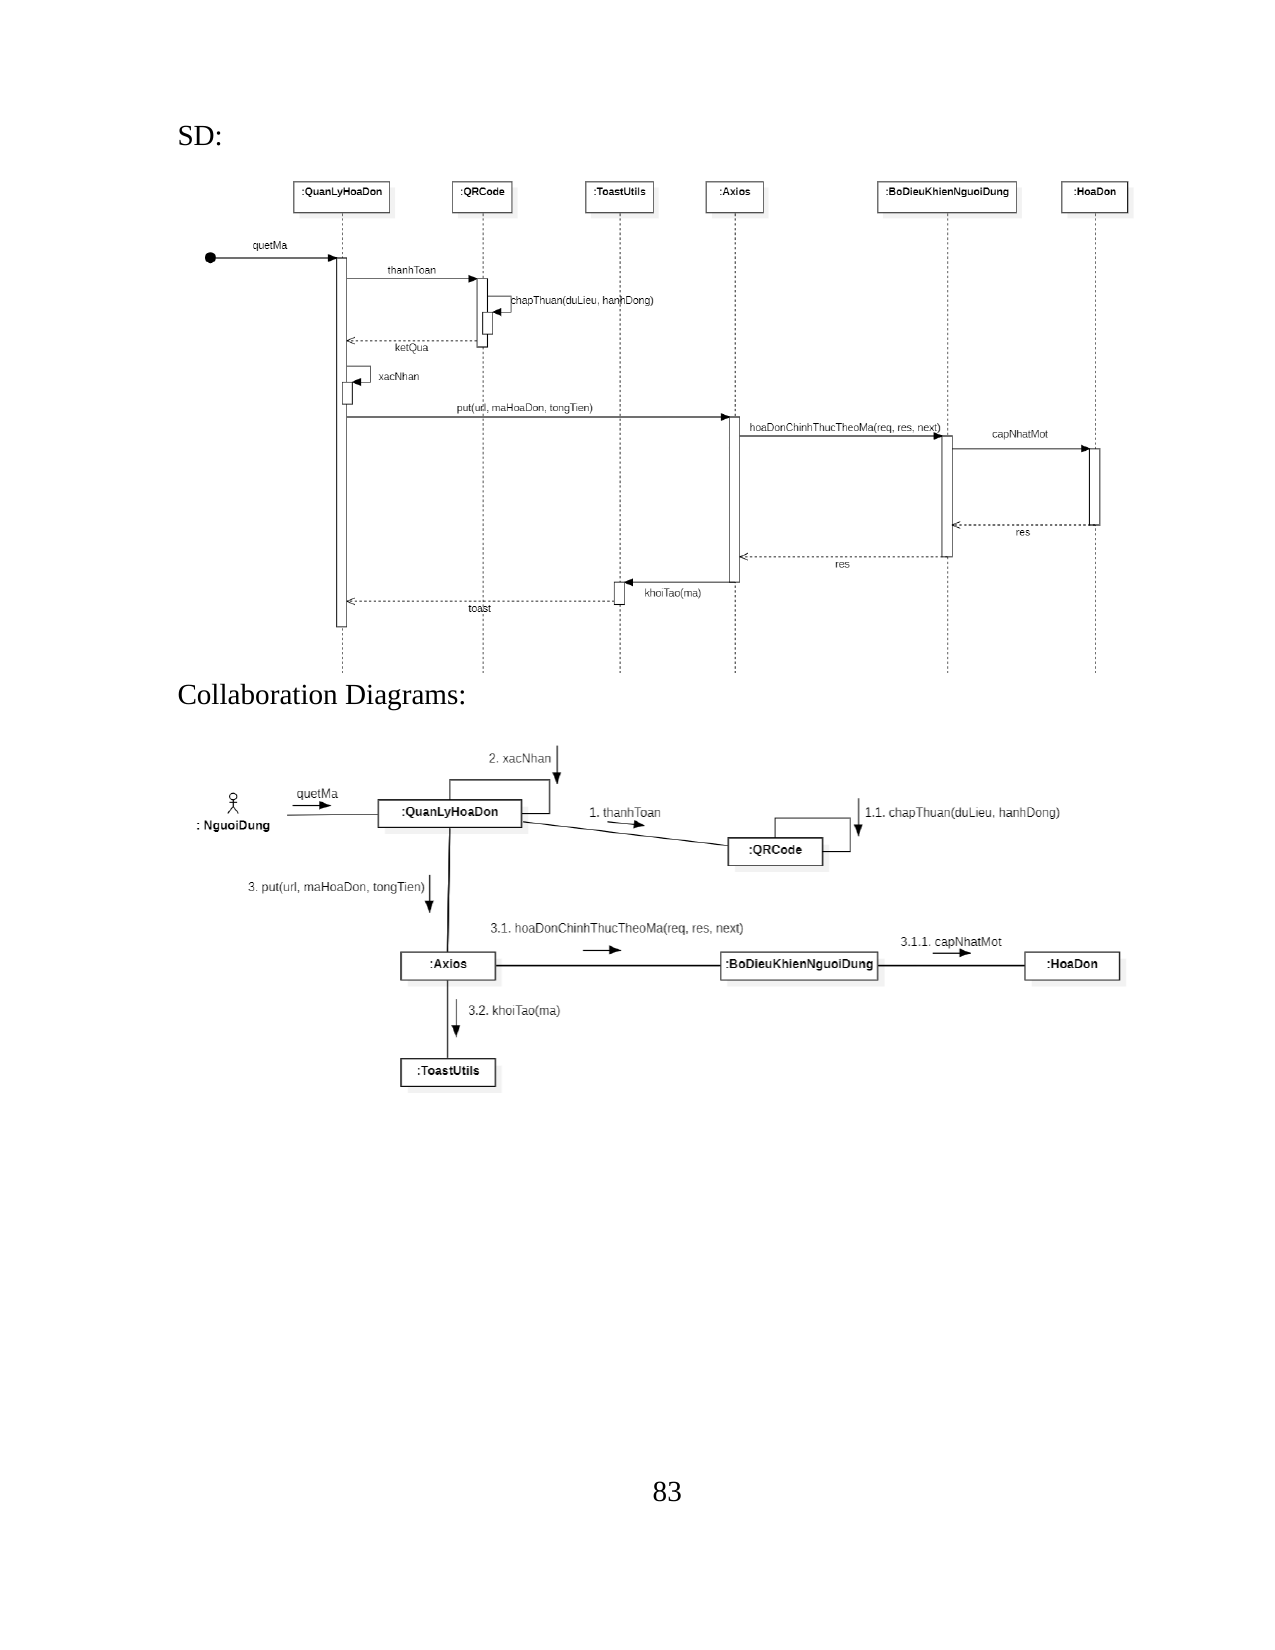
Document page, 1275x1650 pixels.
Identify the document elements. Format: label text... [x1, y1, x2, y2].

text SD: [177, 118, 1157, 152]
text Collaboration Diagrams: [177, 677, 1157, 711]
picture [177, 715, 1171, 1127]
picture [177, 156, 1145, 673]
